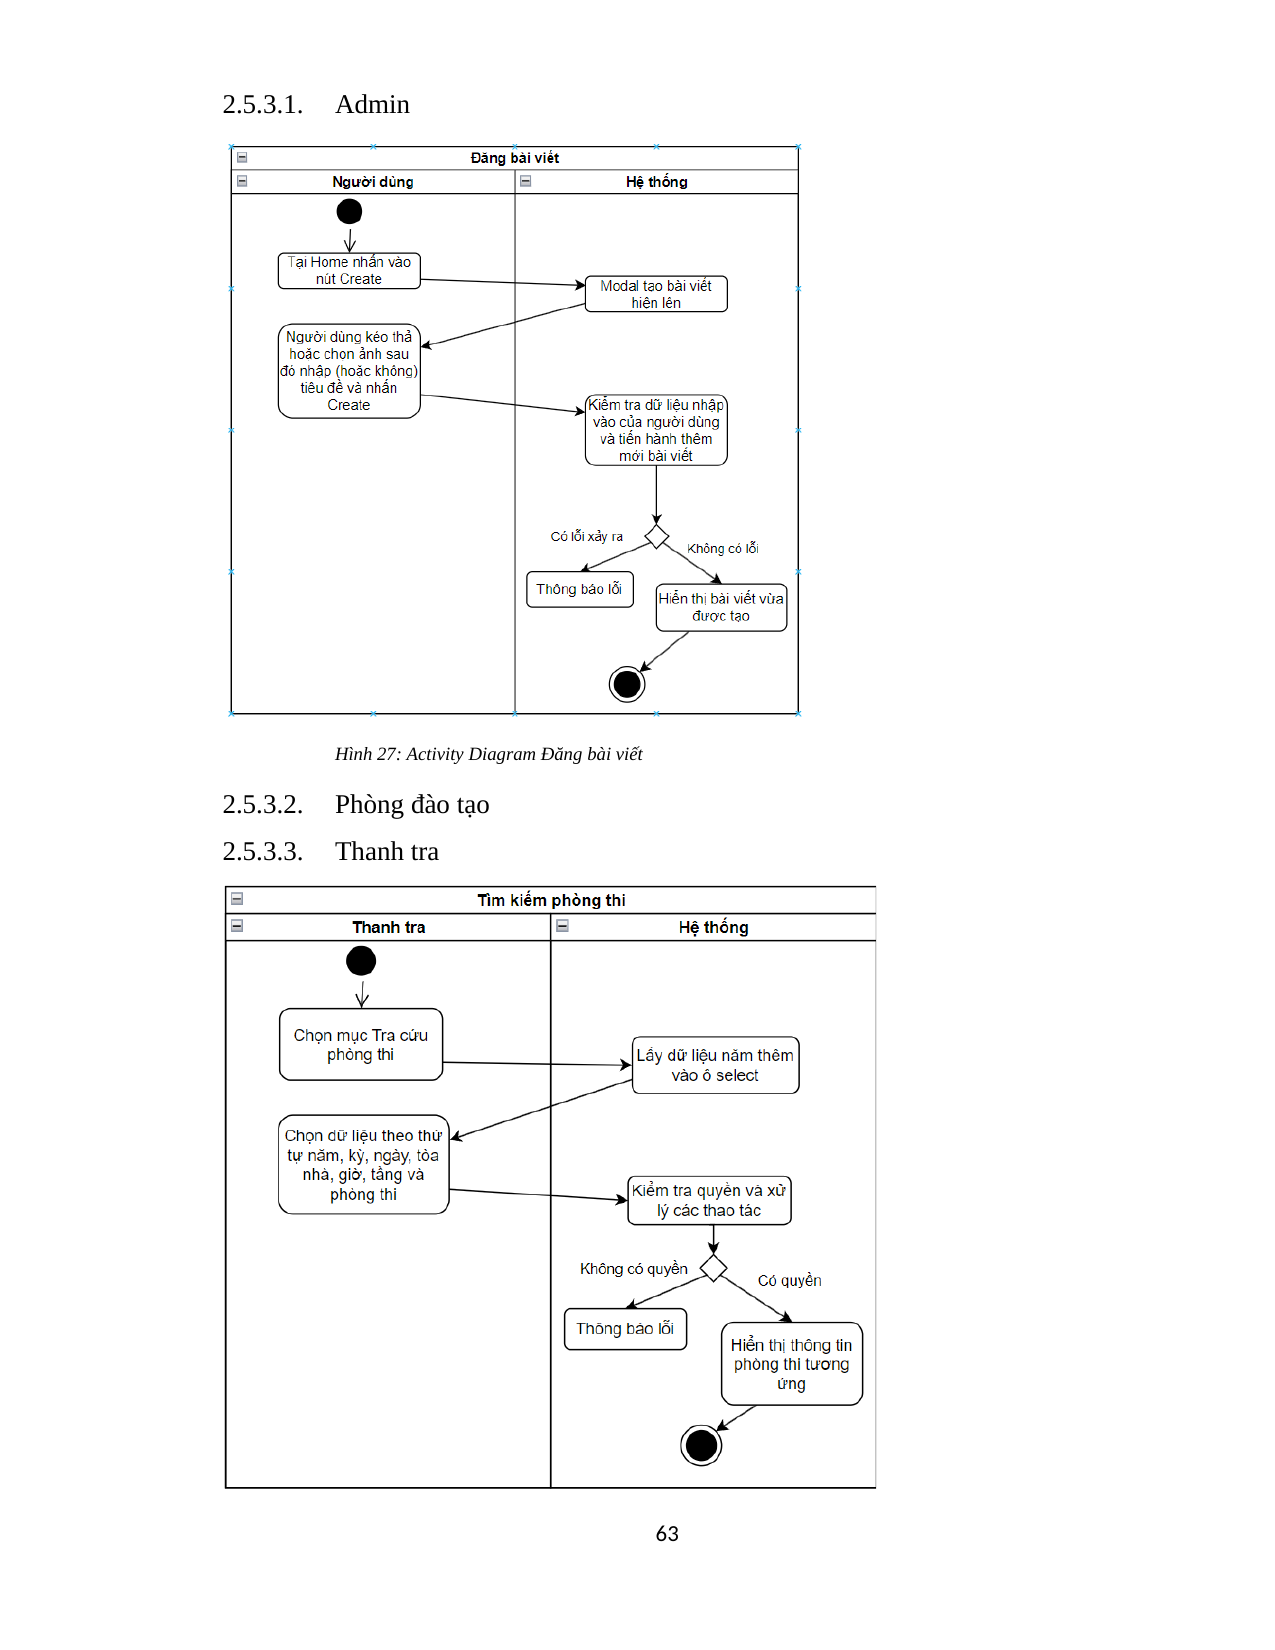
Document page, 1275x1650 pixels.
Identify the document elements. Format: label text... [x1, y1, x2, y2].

picture [222, 881, 877, 1490]
list Phòng đào tạo [222, 788, 1157, 819]
list Thanh tra [222, 834, 1157, 866]
list Admin [222, 89, 1157, 120]
picture [222, 135, 809, 725]
